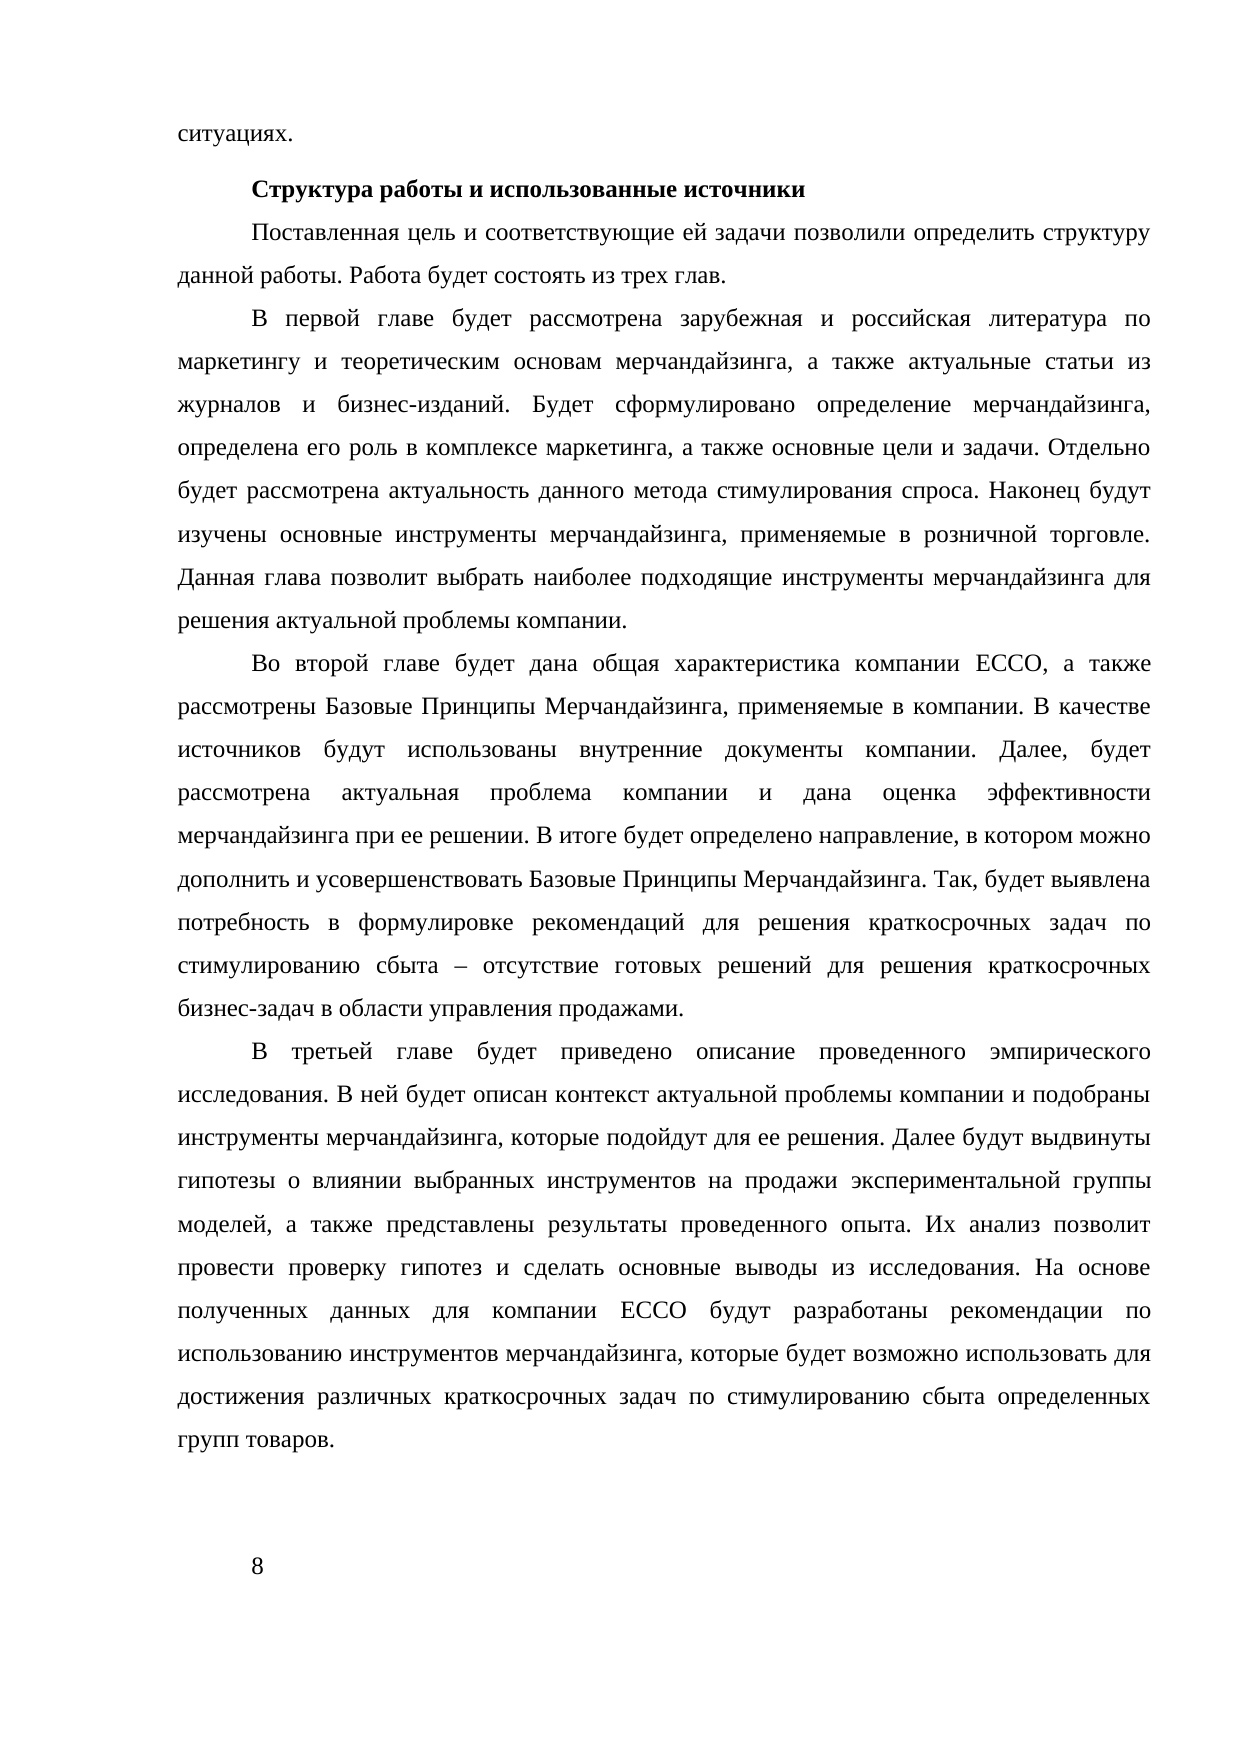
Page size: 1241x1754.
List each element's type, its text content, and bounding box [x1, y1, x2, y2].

subtitle Структура работы и использованные источники [177, 174, 1152, 202]
text Во второй главе будет дана общая характеристика компании ECCO, а также рассмотрены Базовые Принципы Мерчандайзинга, применяемые в компании. В качестве источников будут использованы внутренние документы компании. Далее, будет рассмотрена актуальная проблема компании и дана оценка эффективности мерчандайзинга при ее решении. В итоге будет определено направление, в котором можно дополнить и усовершенствовать Базовые Принципы Мерчандайзинга. Так, будет выявлена потребность в формулировке рекомендаций для решения краткосрочных задач по стимулированию сбыта – отсутствие готовых решений для решения краткосрочных бизнес-задач в области управления продажами. [177, 648, 1152, 1022]
text В третьей главе будет приведено описание проведенного эмпирического исследования. В ней будет описан контекст актуальной проблемы компании и подобраны инструменты мерчандайзинга, которые подойдут для ее решения. Далее будут выдвинуты гипотезы о влиянии выбранных инструментов на продажи экспериментальной группы моделей, а также представлены результаты проведенного опыта. Их анализ позволит провести проверку гипотез и сделать основные выводы из исследования. На основе полученных данных для компании ECCO будут разработаны рекомендации по использованию инструментов мерчандайзинга, которые будет возможно использовать для достижения различных краткосрочных задач по стимулированию сбыта определенных групп товаров. [177, 1036, 1152, 1453]
text В первой главе будет рассмотрена зарубежная и российская литература по маркетингу и теоретическим основам мерчандайзинга, а также актуальные статьи из журналов и бизнес-изданий. Будет сформулировано определение мерчандайзинга, определена его роль в комплексе маркетинга, а также основные цели и задачи. Отдельно будет рассмотрена актуальность данного метода стимулирования спроса. Наконец будут изучены основные инструменты мерчандайзинга, применяемые в розничной торговле. Данная глава позволит выбрать наиболее подходящие инструменты мерчандайзинга для решения актуальной проблемы компании. [177, 303, 1152, 634]
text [177, 118, 1152, 147]
text Поставленная цель и соответствующие ей задачи позволили определить структуру данной работы. Работа будет состоять из трех глав. [177, 217, 1152, 289]
